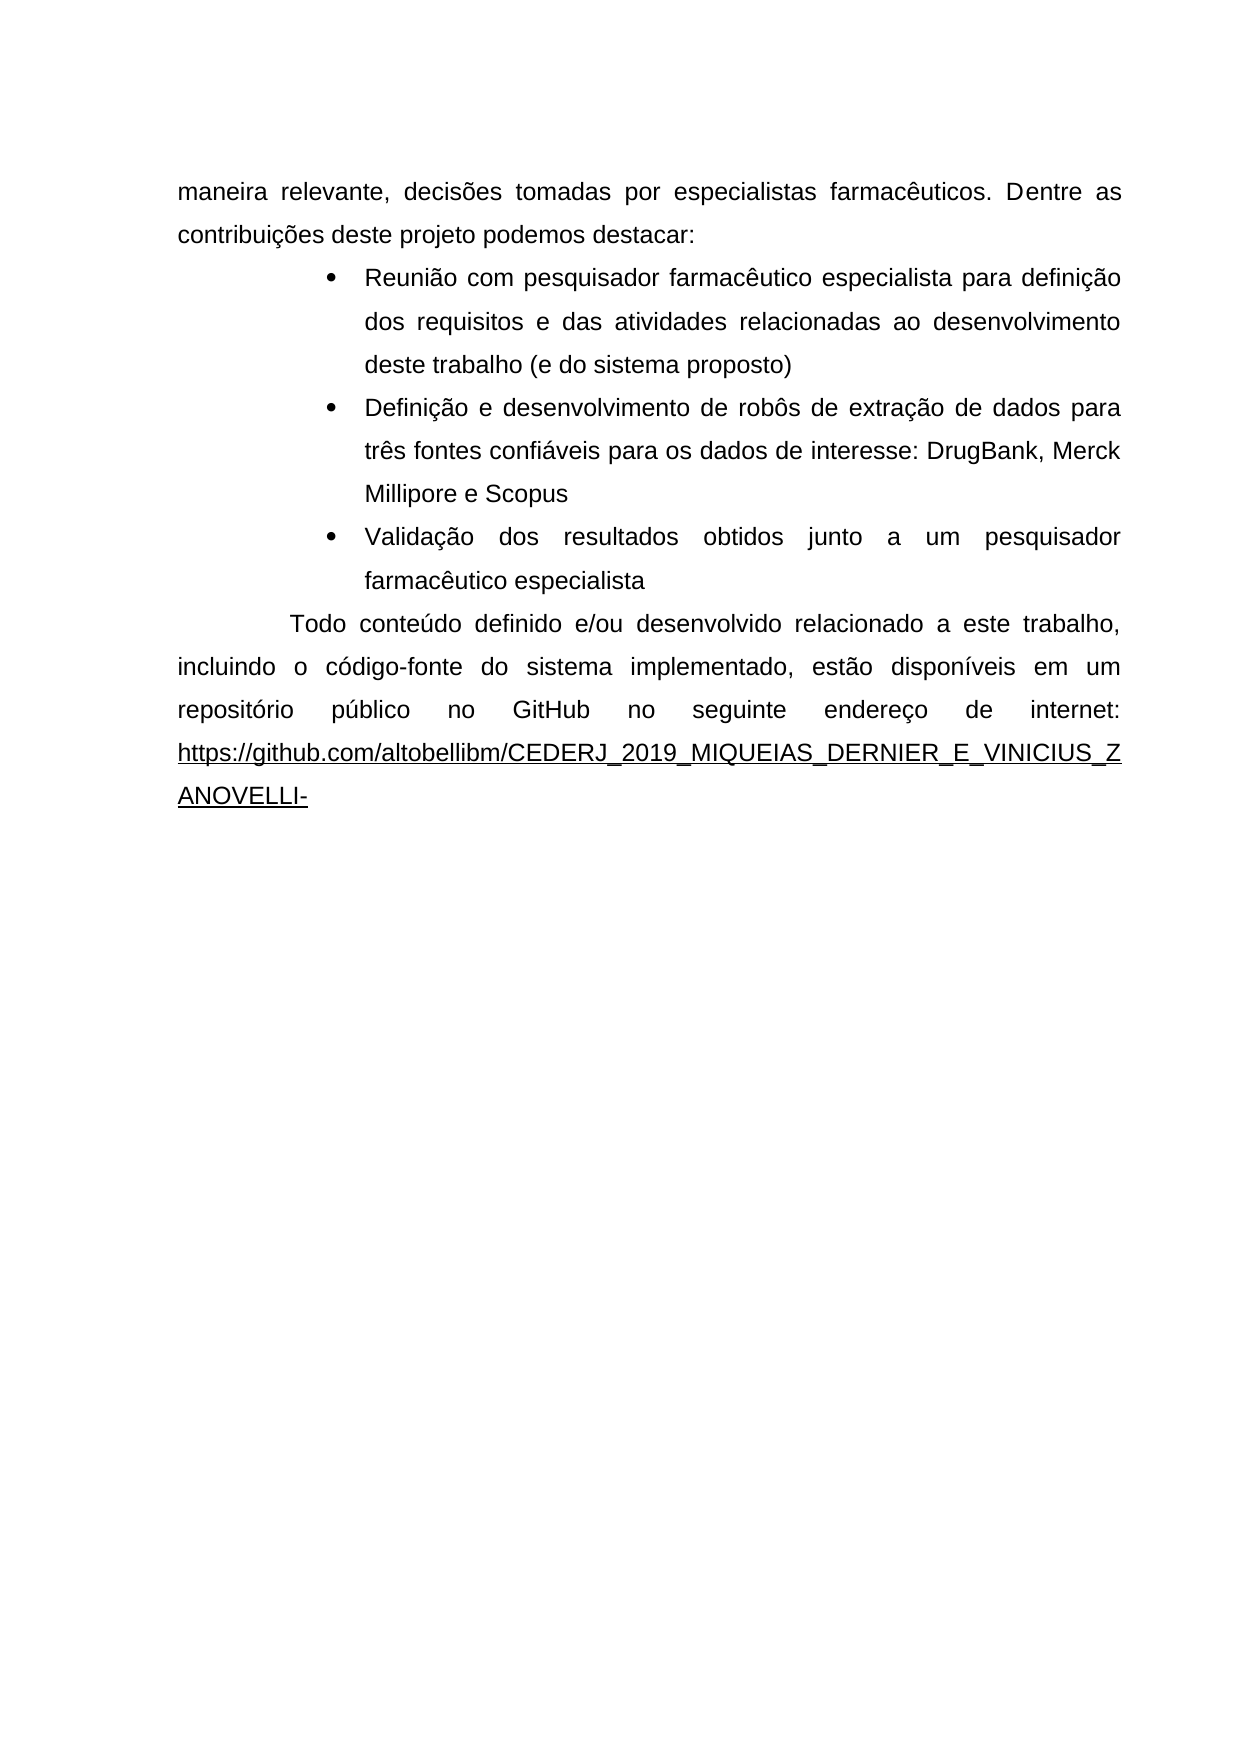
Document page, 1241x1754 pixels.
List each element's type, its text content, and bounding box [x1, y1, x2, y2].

text Todo conteúdo definido e/ou desenvolvido relacionado a este trabalho, incluindo o código-fonte do sistema implementado, estão disponíveis em um repositório público no GitHub no seguinte endereço de internet: https://github.com/altobellibm/CEDERJ_2019_MIQUEIAS_DERNIER_E_VINICIUS_ZANOVELLI- [177, 609, 1122, 763]
list Definição e desenvolvimento de robôs de extração de dados para três fontes confiáveis para os dados de interesse: DrugBank, Merck Millipore e Scopus [327, 393, 1122, 508]
list Reunião com pesquisador farmacêutico especialista para definição dos requisitos e das atividades relacionadas ao desenvolvimento deste trabalho (e do sistema proposto) [327, 263, 1122, 378]
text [177, 177, 1122, 249]
list Validação dos resultados obtidos junto a um pesquisador farmacêutico especialista [327, 522, 1122, 594]
text Todo conteúdo definido e/ou desenvolvido relacionado a este trabalho, incluindo o código-fonte do sistema implementado, estão disponíveis em um repositório público no GitHub no seguinte endereço de internet: https://github.com/altobellibm/CEDERJ_2019_MIQUEIAS_DERNIER_E_VINICIUS_ZANOVELLI- [177, 764, 1122, 810]
